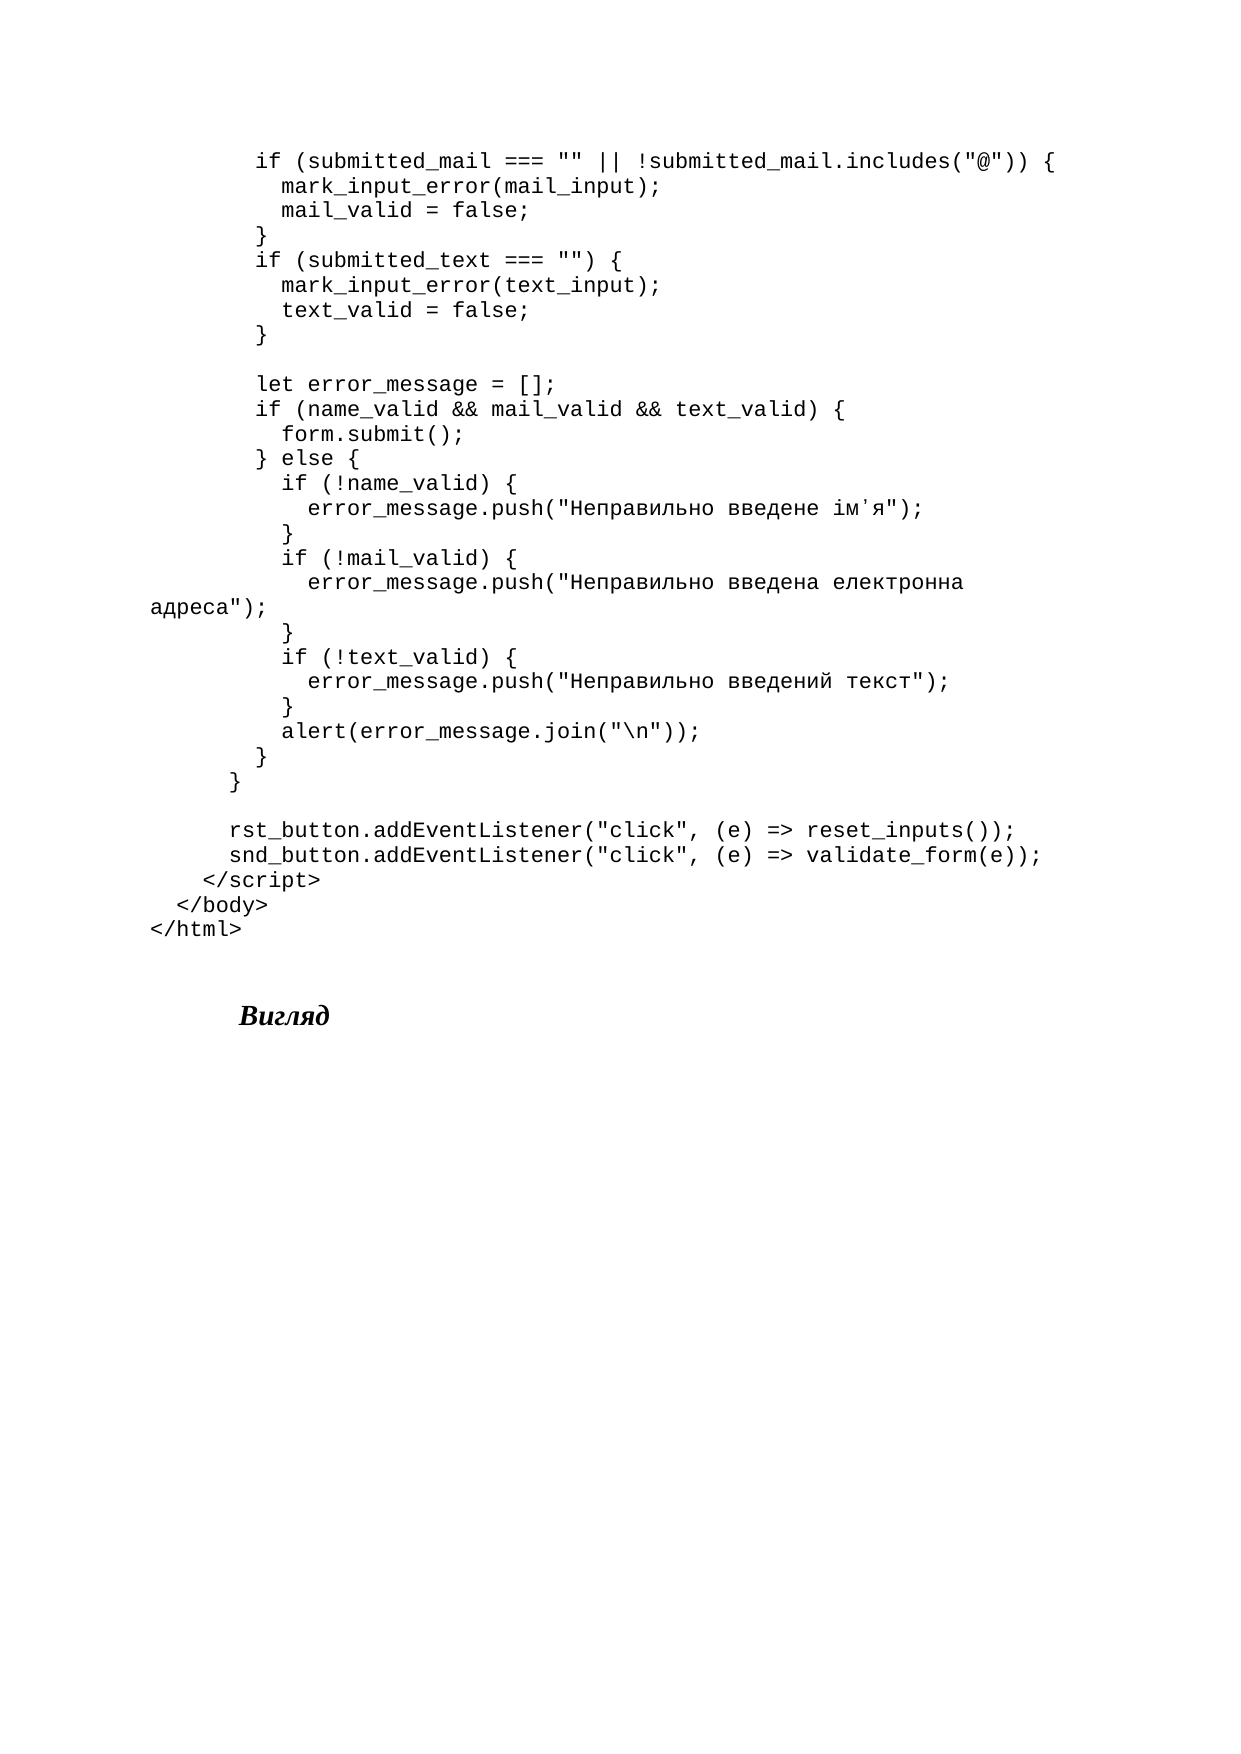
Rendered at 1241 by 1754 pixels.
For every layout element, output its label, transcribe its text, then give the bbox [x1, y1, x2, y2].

text mark_input_error(mail_input); [150, 175, 1090, 199]
text if (!text_valid) { [150, 646, 1090, 671]
text rst_button.addEventListener("click", (e) => reset_inputs()); [150, 819, 1090, 844]
text } [150, 745, 1090, 770]
text snd_button.addEventListener("click", (e) => validate_form(e)); [150, 844, 1090, 869]
text if (!mail_valid) { [150, 547, 1090, 571]
text } [150, 323, 1090, 348]
text Вигляд [150, 998, 1090, 1031]
text let error_message = []; [150, 373, 1090, 398]
text if (name_valid && mail_valid && text_valid) { [150, 398, 1090, 423]
text if (submitted_text === "") { [150, 249, 1090, 274]
text if (!name_valid) { [150, 472, 1090, 497]
text mail_valid = false; [150, 199, 1090, 224]
text if (submitted_mail === "" || !submitted_mail.includes("@")) { [150, 150, 1090, 175]
text </html> [150, 918, 1090, 943]
text error_message.push("Неправильно введений текст"); [150, 671, 1090, 695]
text } [150, 621, 1090, 646]
text text_valid = false; [150, 299, 1090, 323]
text } [150, 770, 1090, 794]
text form.submit(); [150, 423, 1090, 447]
text </script> [150, 869, 1090, 894]
text mark_input_error(text_input); [150, 274, 1090, 299]
text } [150, 522, 1090, 547]
text } [150, 224, 1090, 249]
text error_message.push("Неправильно введене імʼя"); [150, 497, 1090, 522]
text } [150, 695, 1090, 720]
text error_message.push("Неправильно введена електронна адреса"); [150, 571, 1090, 621]
text } else { [150, 447, 1090, 472]
text </body> [150, 894, 1090, 918]
text alert(error_message.join("\n")); [150, 720, 1090, 745]
